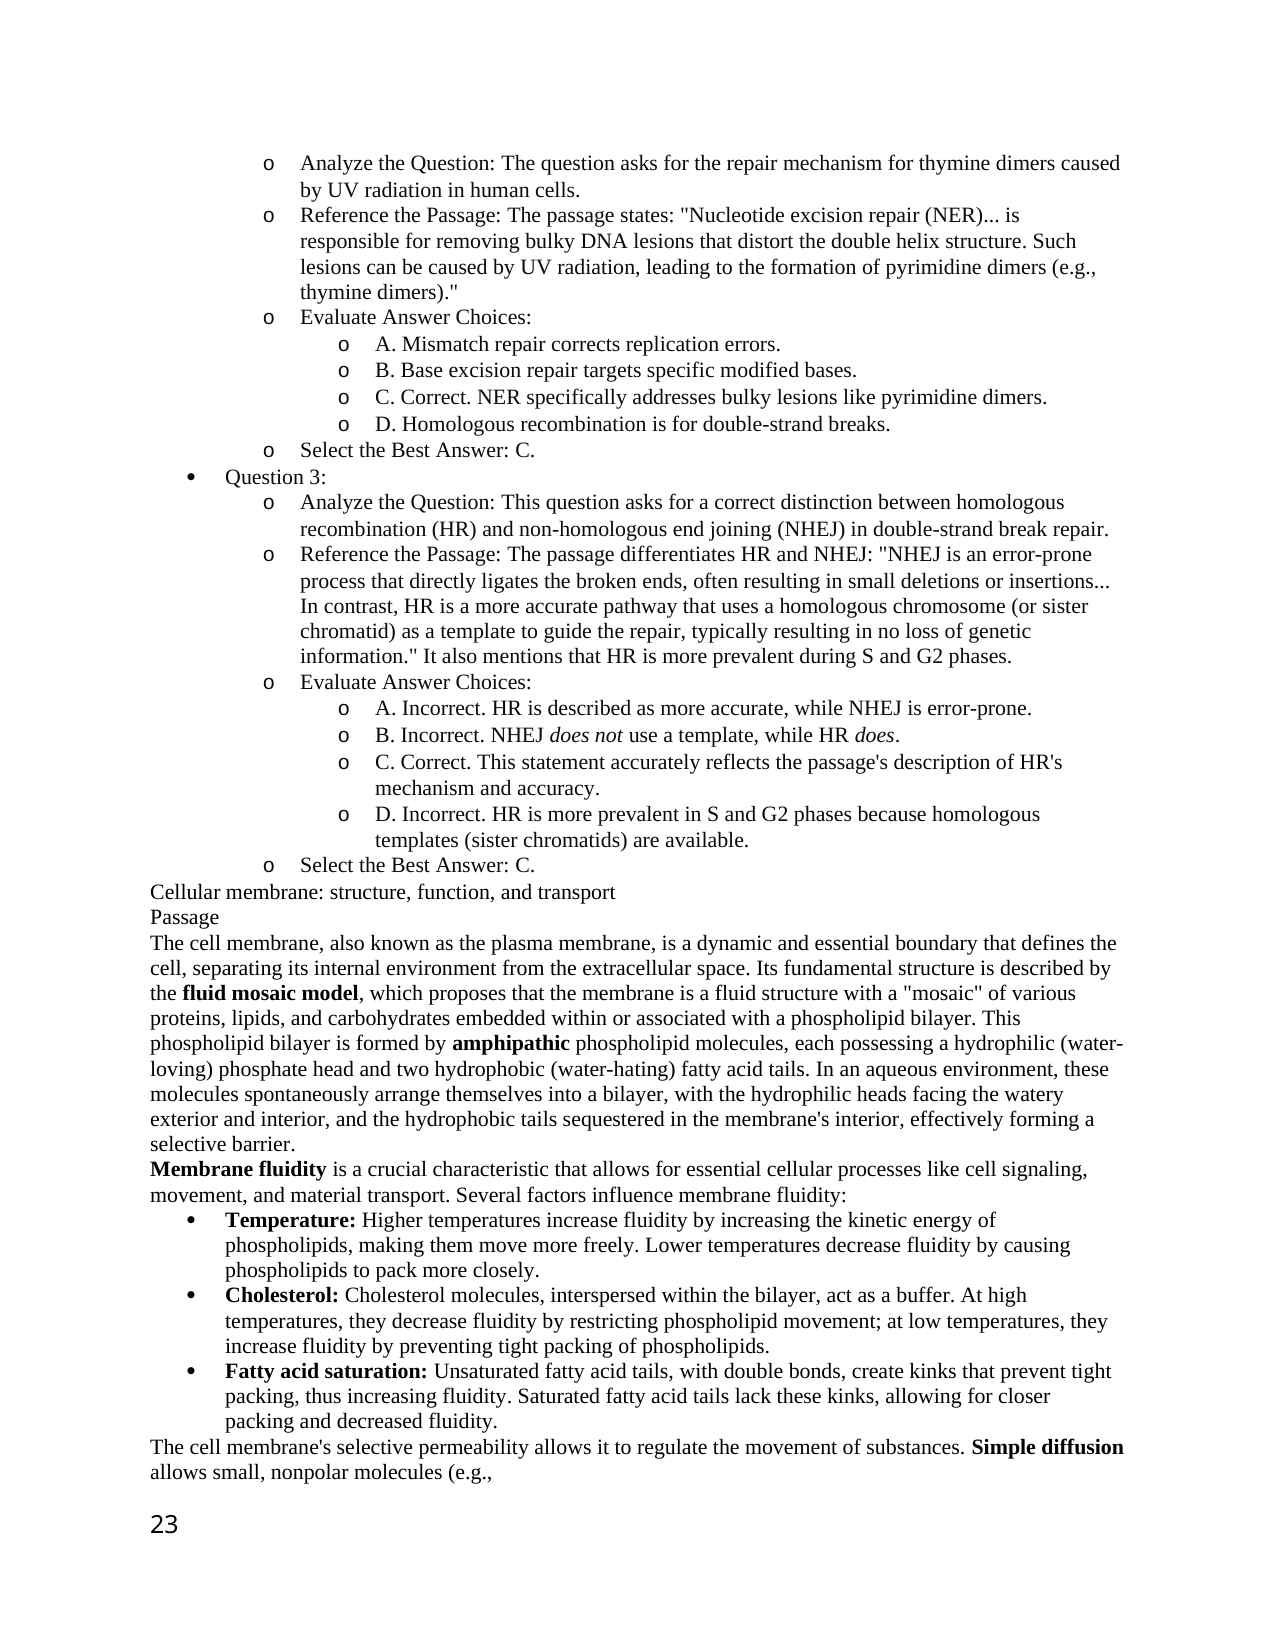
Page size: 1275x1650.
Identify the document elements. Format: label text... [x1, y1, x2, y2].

text Cellular membrane: structure, function, and transport [150, 879, 1125, 904]
list A. Incorrect. HR is described as more accurate, while NHEJ is error-prone. [337, 695, 1125, 722]
list Reference the Passage: The passage states: "Nucleotide excision repair (NER)... is responsible for removing bulky DNA lesions that distort the double helix structure. Such lesions can be caused by UV radiation, leading to the formation of pyrimidine dimers (e.g., thymine dimers)." [262, 202, 1125, 304]
list Select the Best Answer: C. [262, 852, 1125, 879]
list Evaluate Answer Choices: [262, 304, 1125, 331]
list Analyze the Question: This question asks for a correct distinction between homologous recombination (HR) and non-homologous end joining (NHEJ) in double-strand break repair. [262, 489, 1125, 541]
list D. Incorrect. HR is more prevalent in S and G2 phases because homologous templates (sister chromatids) are available. [337, 801, 1125, 852]
list C. Correct. NER specifically addresses bulky lesions like pyrimidine dimers. [337, 384, 1125, 411]
list Evaluate Answer Choices: [262, 669, 1125, 695]
list Analyze the Question: The question asks for the repair mechanism for thymine dimers caused by UV radiation in human cells. [262, 150, 1125, 202]
list Cholesterol: Cholesterol molecules, interspersed within the bilayer, act as a buffer. At high temperatures, they decrease fluidity by restricting phospholipid movement; at low temperatures, they increase fluidity by preventing tight packing of phospholipids. [187, 1282, 1125, 1358]
list C. Correct. This statement accurately reflects the passage's description of HR's mechanism and accuracy. [337, 749, 1125, 801]
list D. Homologous recombination is for double-strand breaks. [337, 411, 1125, 437]
list Select the Best Answer: C. [262, 437, 1125, 464]
list B. Base excision repair targets specific modified bases. [337, 357, 1125, 384]
text The cell membrane, also known as the plasma membrane, is a dynamic and essential boundary that defines the cell, separating its internal environment from the extracellular space. Its fundamental structure is described by the fluid mosaic model, which proposes that the membrane is a fluid structure with a "mosaic" of various proteins, lipids, and carbohydrates embedded within or associated with a phospholipid bilayer. This phospholipid bilayer is formed by amphipathic phospholipid molecules, each possessing a hydrophilic (water-loving) phosphate head and two hydrophobic (water-hating) fatty acid tails. In an aqueous environment, these molecules spontaneously arrange themselves into a bilayer, with the hydrophilic heads facing the watery exterior and interior, and the hydrophobic tails sequestered in the membrane's interior, effectively forming a selective barrier. [150, 929, 1125, 1156]
list Temperature: Higher temperatures increase fluidity by increasing the kinetic energy of phospholipids, making them move more freely. Lower temperatures decrease fluidity by causing phospholipids to pack more closely. [187, 1207, 1125, 1282]
list Fatty acid saturation: Unsaturated fatty acid tails, with double bonds, create kinks that prevent tight packing, thus increasing fluidity. Saturated fatty acid tails lack these kinks, allowing for closer packing and decreased fluidity. [187, 1358, 1125, 1434]
text The cell membrane's selective permeability allows it to regulate the movement of substances. Simple diffusion allows small, nonpolar molecules (e.g., [150, 1434, 1125, 1484]
text Membrane fluidity is a crucial characteristic that allows for essential cellular processes like cell signaling, movement, and material transport. Several factors influence membrane fluidity: [150, 1156, 1125, 1207]
list Question 3: [187, 464, 1125, 489]
list A. Mismatch repair corrects replication errors. [337, 331, 1125, 357]
text Passage [150, 904, 1125, 929]
list Reference the Passage: The passage differentiates HR and NHEJ: "NHEJ is an error-prone process that directly ligates the broken ends, often resulting in small deletions or insertions... In contrast, HR is a more accurate pathway that uses a homologous chromosome (or sister chromatid) as a template to guide the repair, typically resulting in no loss of genetic information." It also mentions that HR is more prevalent during S and G2 phases. [262, 541, 1125, 669]
list B. Incorrect. NHEJ does not use a template, while HR does. [337, 722, 1125, 749]
